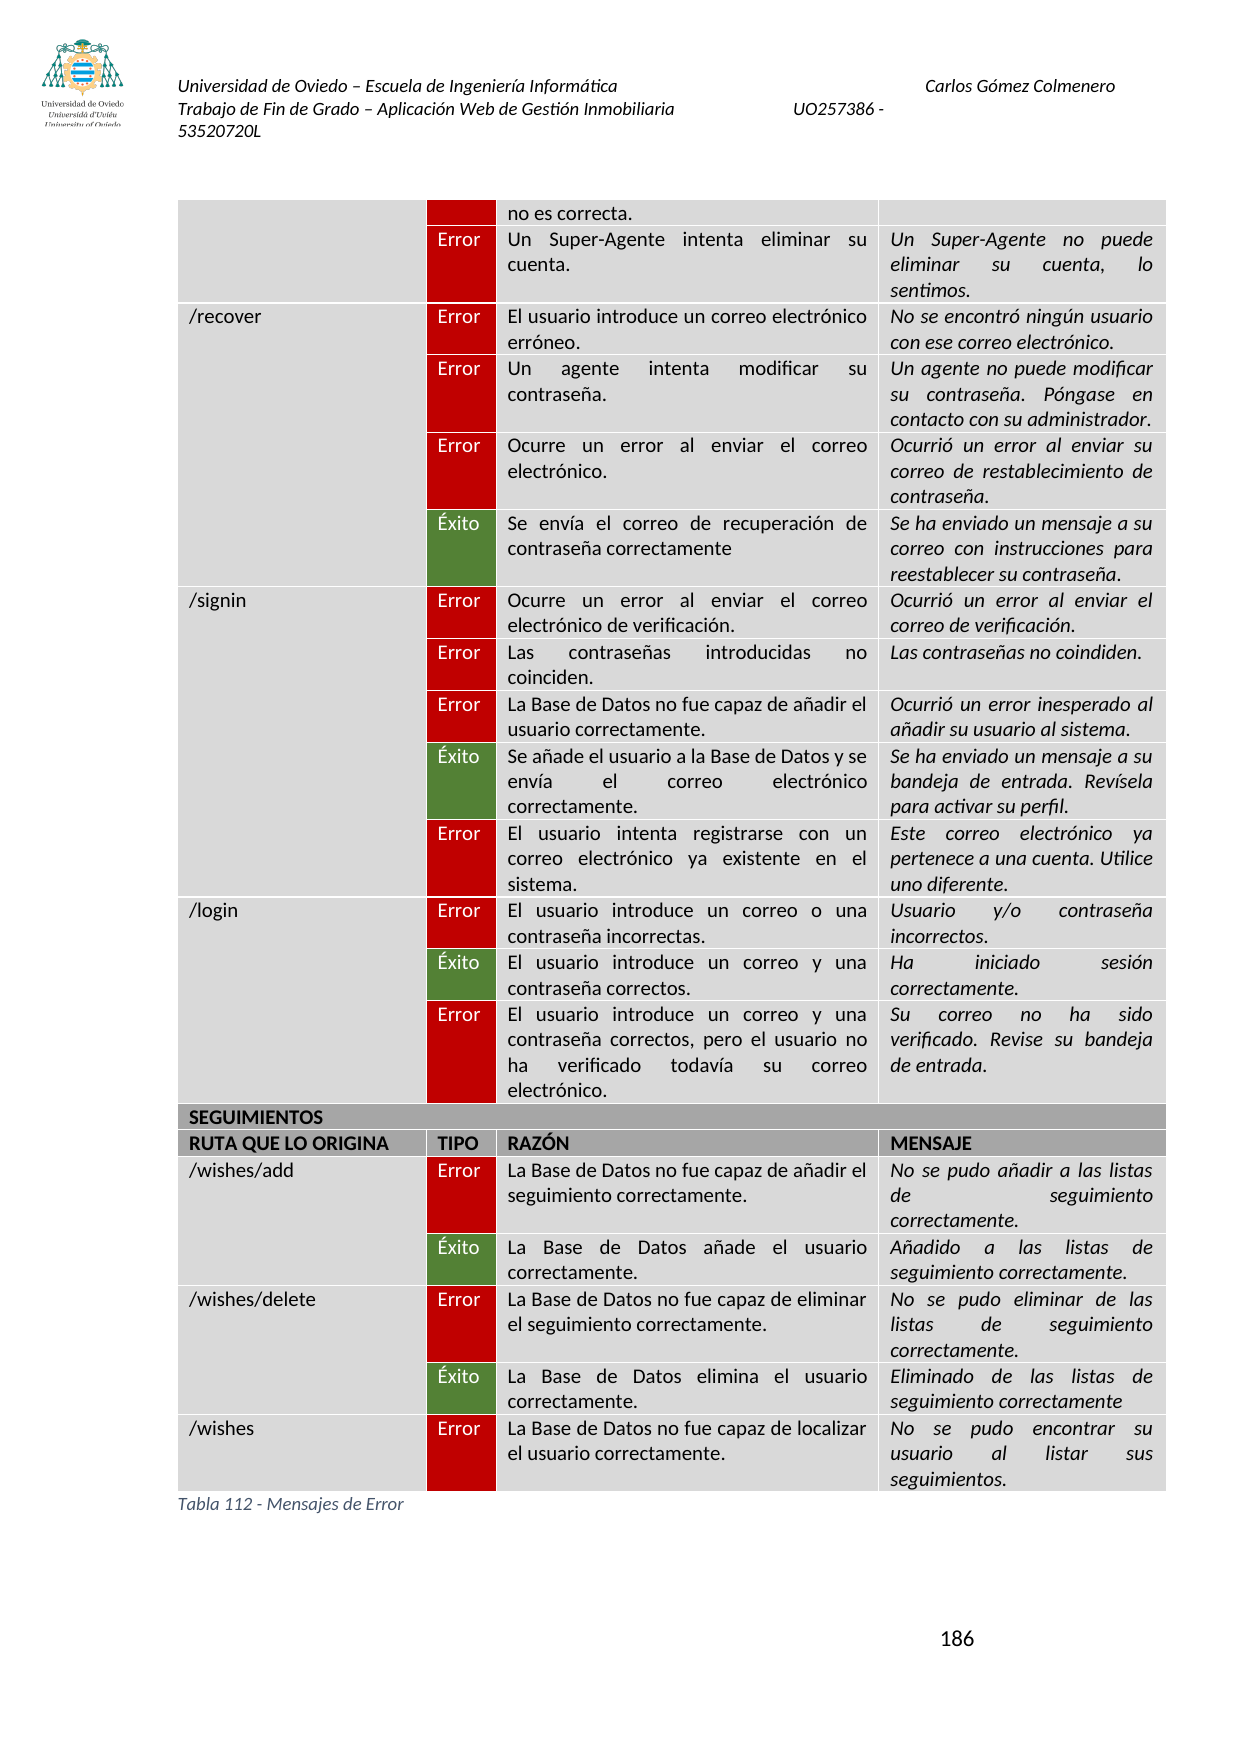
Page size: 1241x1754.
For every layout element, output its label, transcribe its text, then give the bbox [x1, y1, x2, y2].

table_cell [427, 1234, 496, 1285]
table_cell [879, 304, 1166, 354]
picture [36, 38, 124, 126]
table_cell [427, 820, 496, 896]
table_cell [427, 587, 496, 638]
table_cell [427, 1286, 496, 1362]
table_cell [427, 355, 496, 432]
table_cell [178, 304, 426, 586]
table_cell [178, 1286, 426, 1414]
text Tabla 112 - Mensajes de Error [177, 1493, 974, 1515]
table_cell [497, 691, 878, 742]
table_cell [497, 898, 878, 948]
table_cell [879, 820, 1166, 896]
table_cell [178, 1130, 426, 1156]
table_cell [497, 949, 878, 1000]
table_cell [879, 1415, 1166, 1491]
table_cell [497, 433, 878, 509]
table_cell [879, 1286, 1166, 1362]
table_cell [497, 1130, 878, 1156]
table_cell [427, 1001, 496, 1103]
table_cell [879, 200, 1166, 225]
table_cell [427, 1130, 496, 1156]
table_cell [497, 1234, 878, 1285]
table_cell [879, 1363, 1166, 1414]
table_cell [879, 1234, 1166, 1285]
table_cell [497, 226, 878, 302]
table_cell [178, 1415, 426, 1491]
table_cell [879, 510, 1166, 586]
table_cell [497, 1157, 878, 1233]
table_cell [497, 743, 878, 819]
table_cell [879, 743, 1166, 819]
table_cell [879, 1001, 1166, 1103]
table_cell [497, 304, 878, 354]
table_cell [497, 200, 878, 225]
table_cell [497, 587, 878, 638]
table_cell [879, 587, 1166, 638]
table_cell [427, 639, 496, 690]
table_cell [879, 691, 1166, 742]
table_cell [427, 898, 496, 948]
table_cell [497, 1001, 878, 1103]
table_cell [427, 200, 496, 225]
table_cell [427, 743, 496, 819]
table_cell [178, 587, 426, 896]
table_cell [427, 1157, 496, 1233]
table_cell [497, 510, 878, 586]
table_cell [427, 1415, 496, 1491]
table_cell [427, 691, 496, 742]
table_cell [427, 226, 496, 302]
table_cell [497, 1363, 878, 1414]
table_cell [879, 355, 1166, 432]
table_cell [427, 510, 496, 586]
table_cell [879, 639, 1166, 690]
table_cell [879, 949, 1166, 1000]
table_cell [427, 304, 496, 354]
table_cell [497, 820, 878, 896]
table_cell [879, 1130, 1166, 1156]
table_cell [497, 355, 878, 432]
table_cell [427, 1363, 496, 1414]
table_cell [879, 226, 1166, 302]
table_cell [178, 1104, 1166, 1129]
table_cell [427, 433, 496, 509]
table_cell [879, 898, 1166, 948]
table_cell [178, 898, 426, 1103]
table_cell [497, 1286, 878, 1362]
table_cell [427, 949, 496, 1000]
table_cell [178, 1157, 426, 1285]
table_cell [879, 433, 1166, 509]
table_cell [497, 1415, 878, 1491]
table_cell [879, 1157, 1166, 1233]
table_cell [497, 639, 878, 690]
